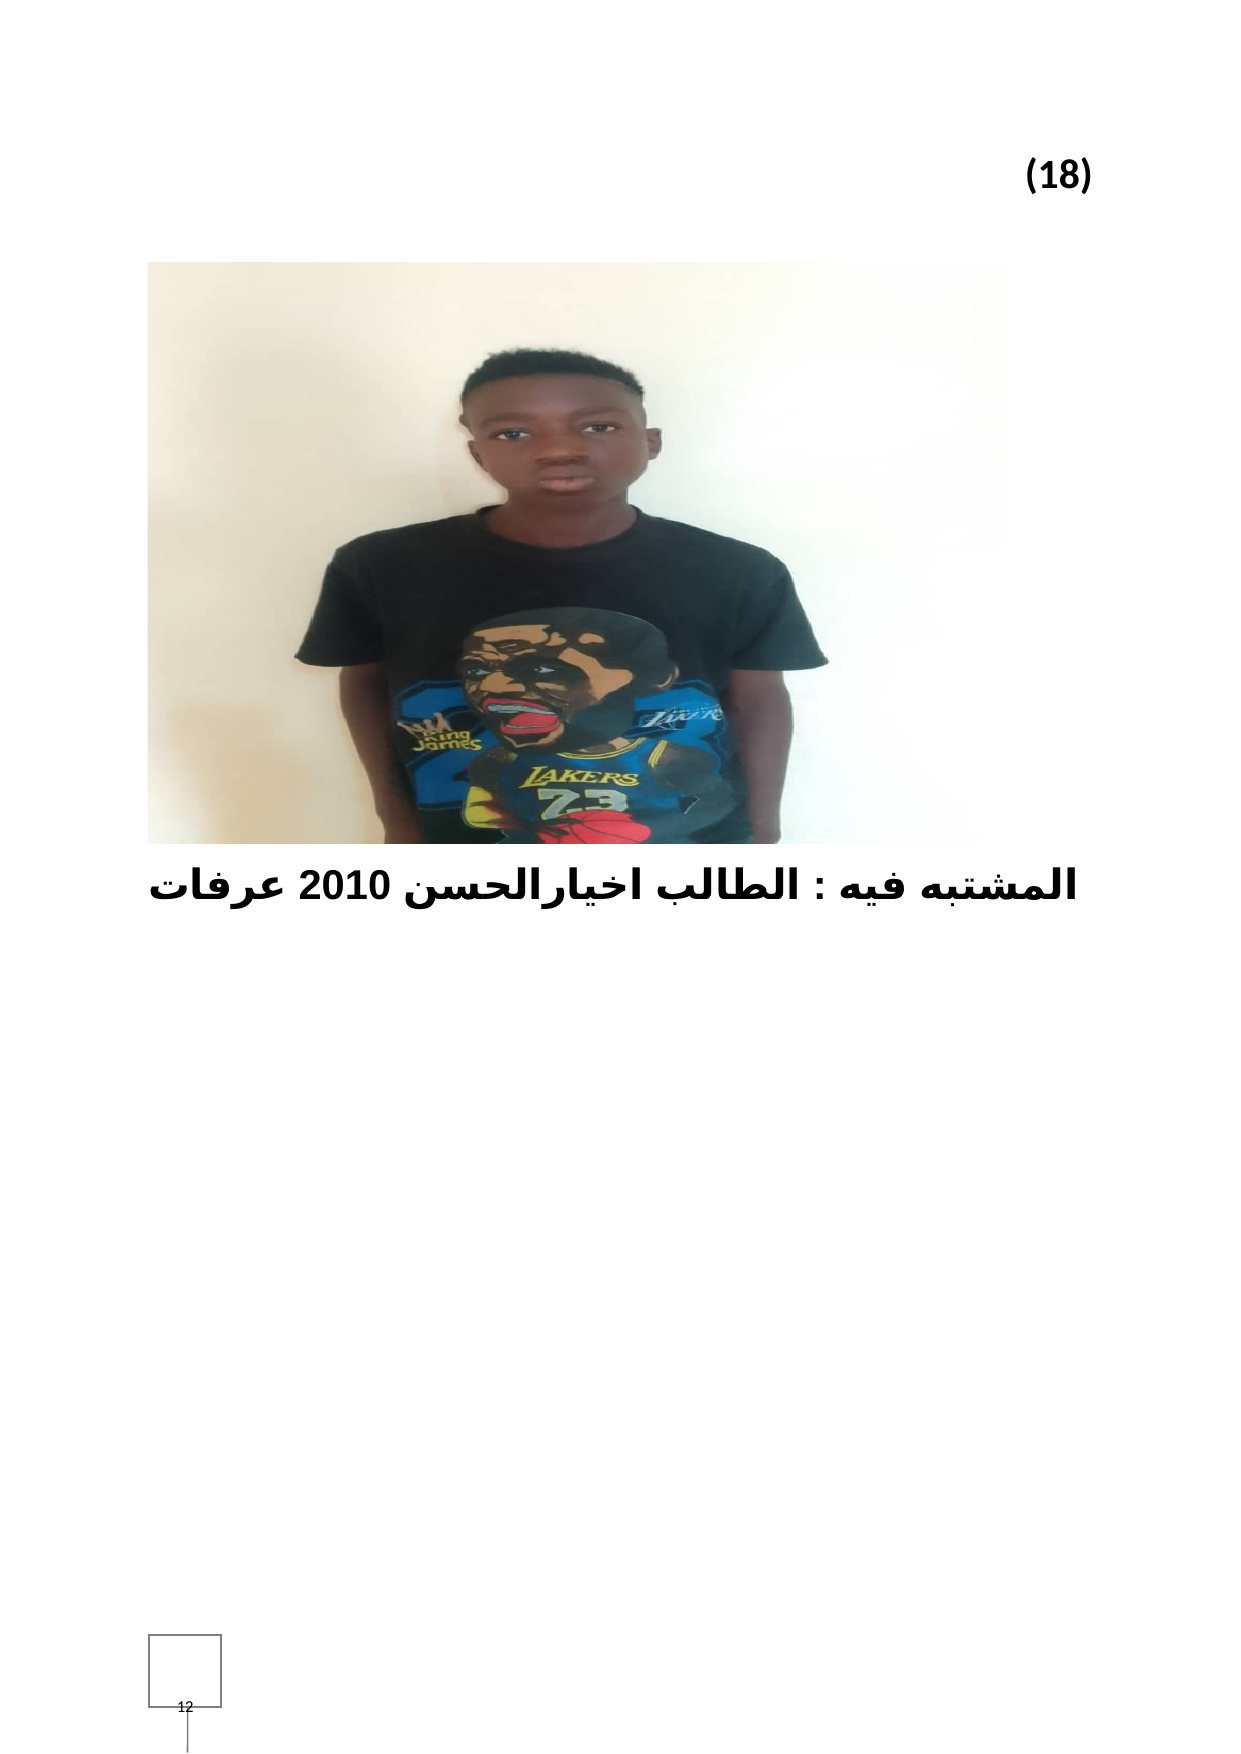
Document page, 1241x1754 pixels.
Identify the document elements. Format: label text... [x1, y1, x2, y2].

text المشتبه فيه : الطالب اخيارالحسن 2010 عرفات [148, 861, 1093, 909]
text (18) [148, 148, 1093, 198]
picture [147, 262, 1009, 844]
